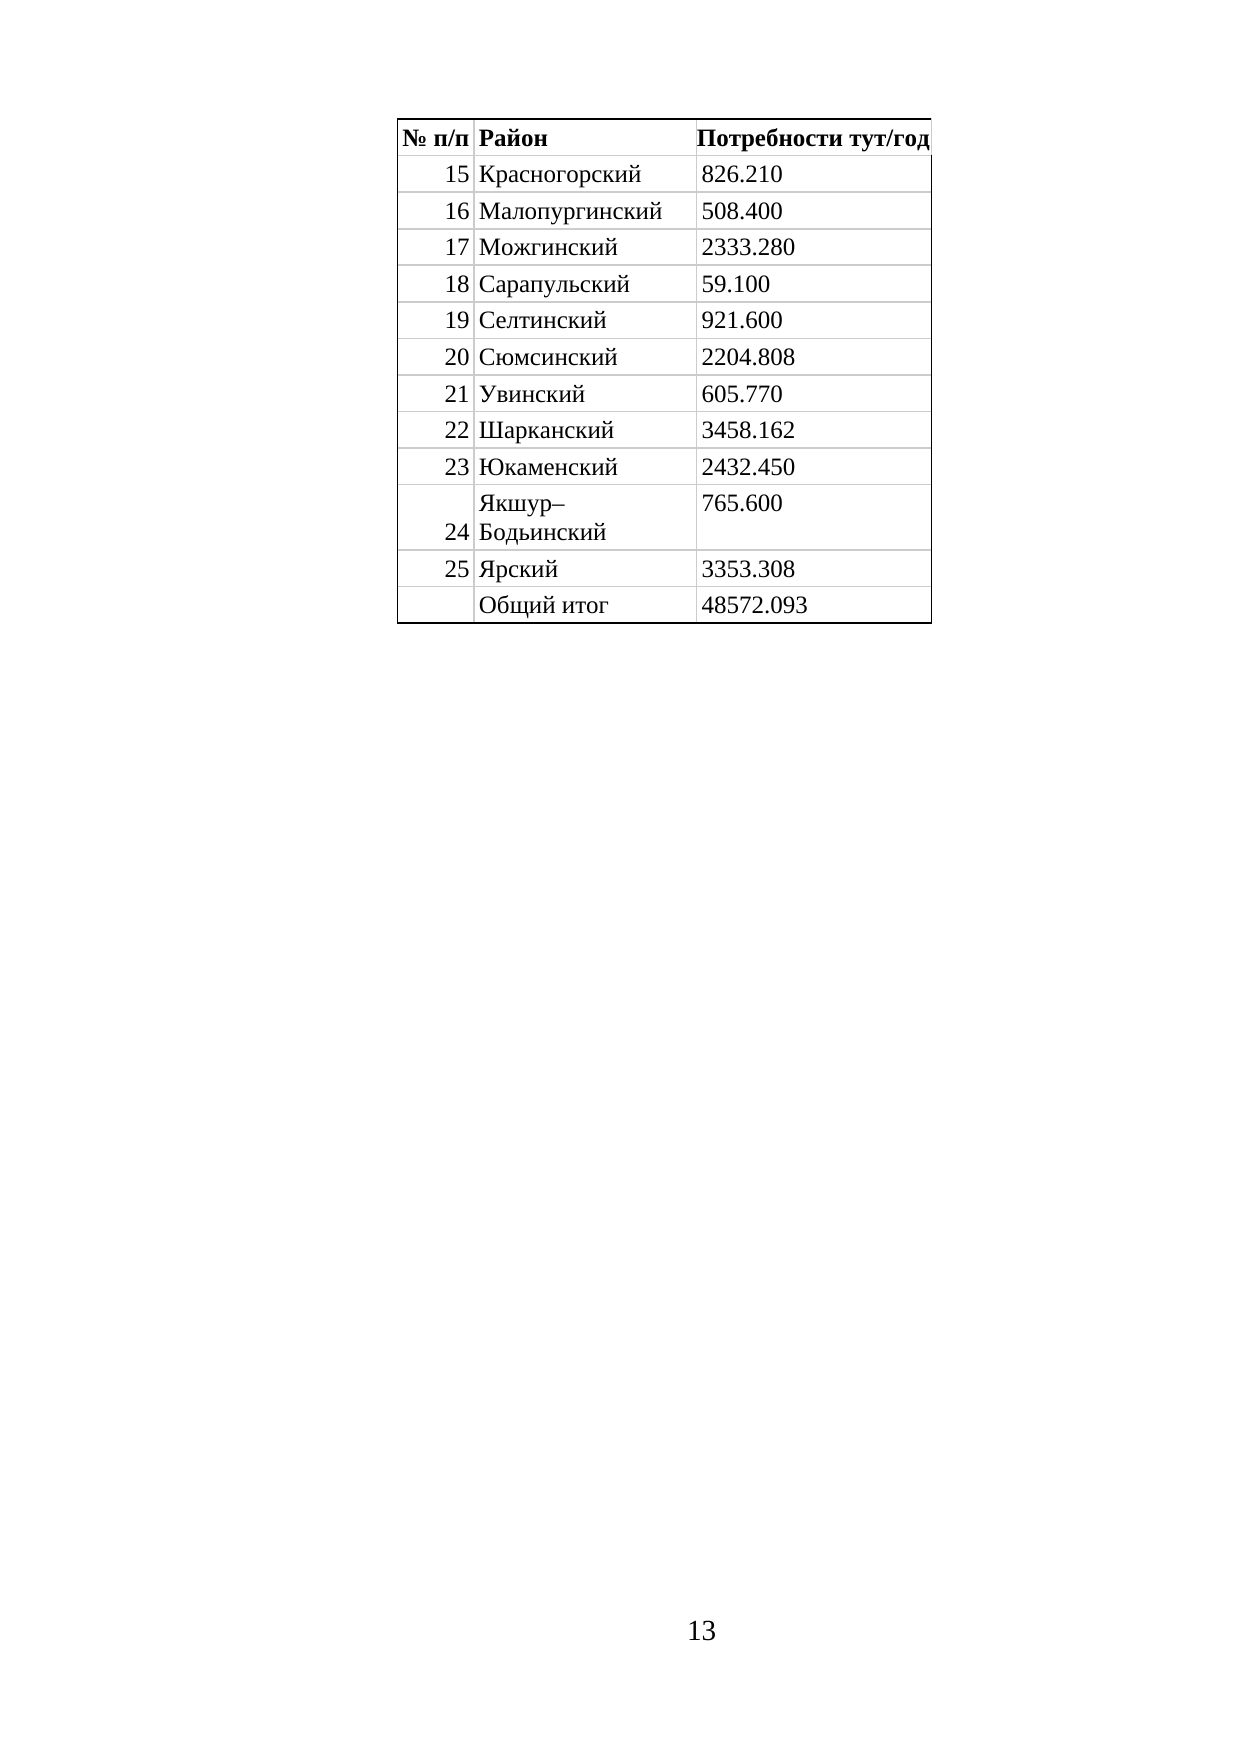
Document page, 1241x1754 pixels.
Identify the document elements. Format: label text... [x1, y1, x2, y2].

table_cell Юкаменский [475, 449, 696, 484]
table_cell 19 [398, 303, 473, 337]
table_cell 16 [398, 193, 473, 228]
table_cell 3458.162 [697, 412, 931, 447]
table_cell 18 [398, 266, 473, 301]
table_header № п/п [398, 120, 473, 155]
table_cell 25 [398, 551, 473, 586]
table_cell 3353.308 [697, 551, 931, 586]
table_header Потребности тут/год [697, 120, 931, 155]
table_cell 826.210 [697, 156, 931, 191]
table_cell 2333.280 [697, 230, 931, 264]
table_cell 508.400 [697, 193, 931, 228]
table_cell 2204.808 [697, 339, 931, 374]
table_cell Общий итог [475, 587, 696, 622]
table_cell Якшур–Бодьинский [475, 485, 696, 549]
table_cell 21 [398, 376, 473, 411]
table_cell Сюмсинский [475, 339, 696, 374]
table_header Район [475, 120, 696, 155]
table_cell 921.600 [697, 303, 931, 337]
table_cell Селтинский [475, 303, 696, 337]
table_cell 17 [398, 230, 473, 264]
table_cell Увинский [475, 376, 696, 411]
table_cell Ярский [475, 551, 696, 586]
table_cell Можгинский [475, 230, 696, 264]
table_cell 20 [398, 339, 473, 374]
table_cell 2432.450 [697, 449, 931, 484]
table_cell 23 [398, 449, 473, 484]
table_cell 24 [398, 485, 473, 549]
table_cell Красногорский [475, 156, 696, 191]
table_cell Сарапульский [475, 266, 696, 301]
table_cell 15 [398, 156, 473, 191]
table_cell 765.600 [697, 485, 931, 549]
table_cell Малопургинский [475, 193, 696, 228]
table_cell 48572.093 [697, 587, 931, 622]
table_cell 22 [398, 412, 473, 447]
table_cell [398, 587, 473, 622]
table_cell 605.770 [697, 376, 931, 411]
table_cell Шарканский [475, 412, 696, 447]
table_cell 59.100 [697, 266, 931, 301]
